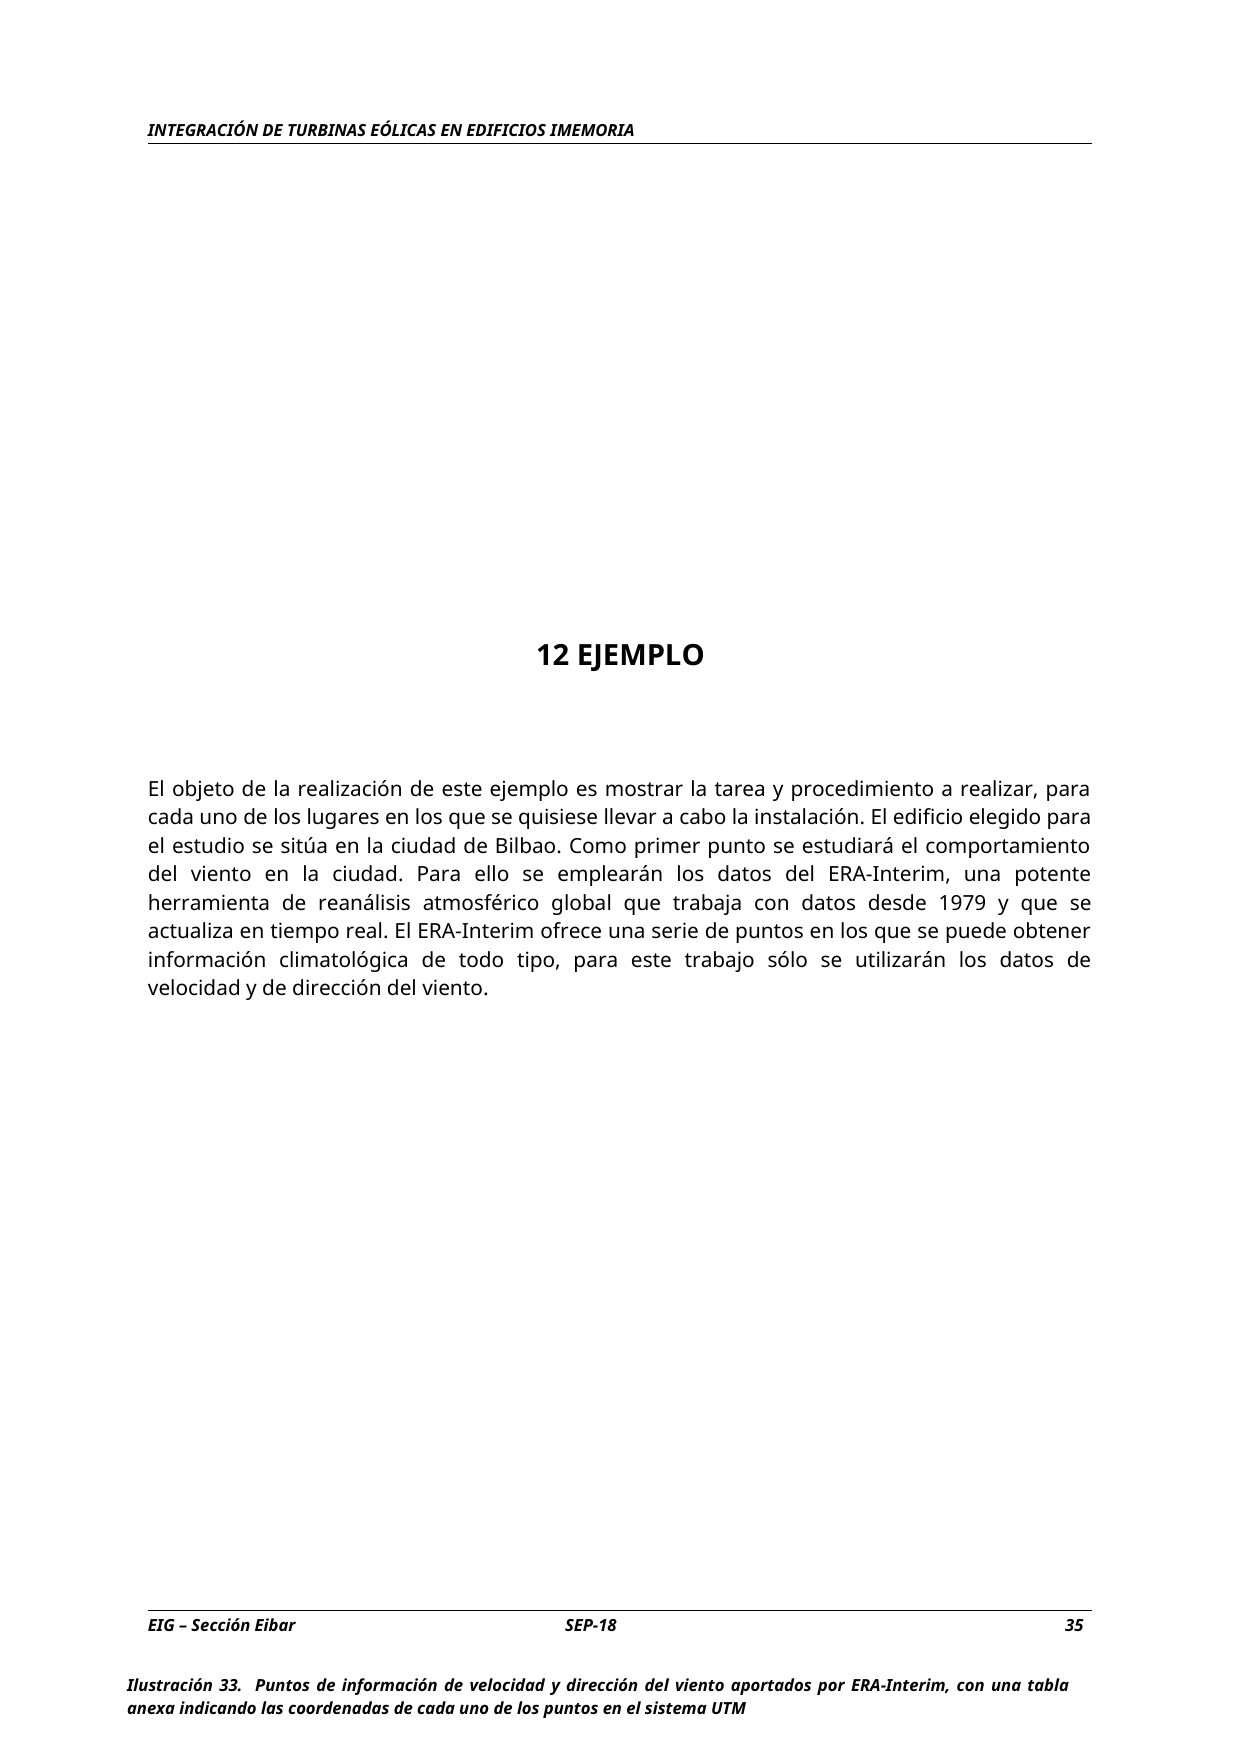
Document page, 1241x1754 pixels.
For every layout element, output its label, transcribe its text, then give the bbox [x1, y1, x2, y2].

text 12 Ejemplo [148, 634, 1092, 674]
text El objeto de la realización de este ejemplo es mostrar la tarea y procedimiento a realizar, para cada uno de los lugares en los que se quisiese llevar a cabo la instalación. El edificio elegido para el estudio se sitúa en la ciudad de Bilbao. Como primer punto se estudiará el comportamiento del viento en la ciudad. Para ello se emplearán los datos del ERA-Interim, una potente herramienta de reanálisis atmosférico global que trabaja con datos desde 1979 y que se actualiza en tiempo real. El ERA-Interim ofrece una serie de puntos en los que se puede obtener información climatológica de todo tipo, para este trabajo sólo se utilizarán los datos de velocidad y de dirección del viento. [148, 774, 1092, 1002]
